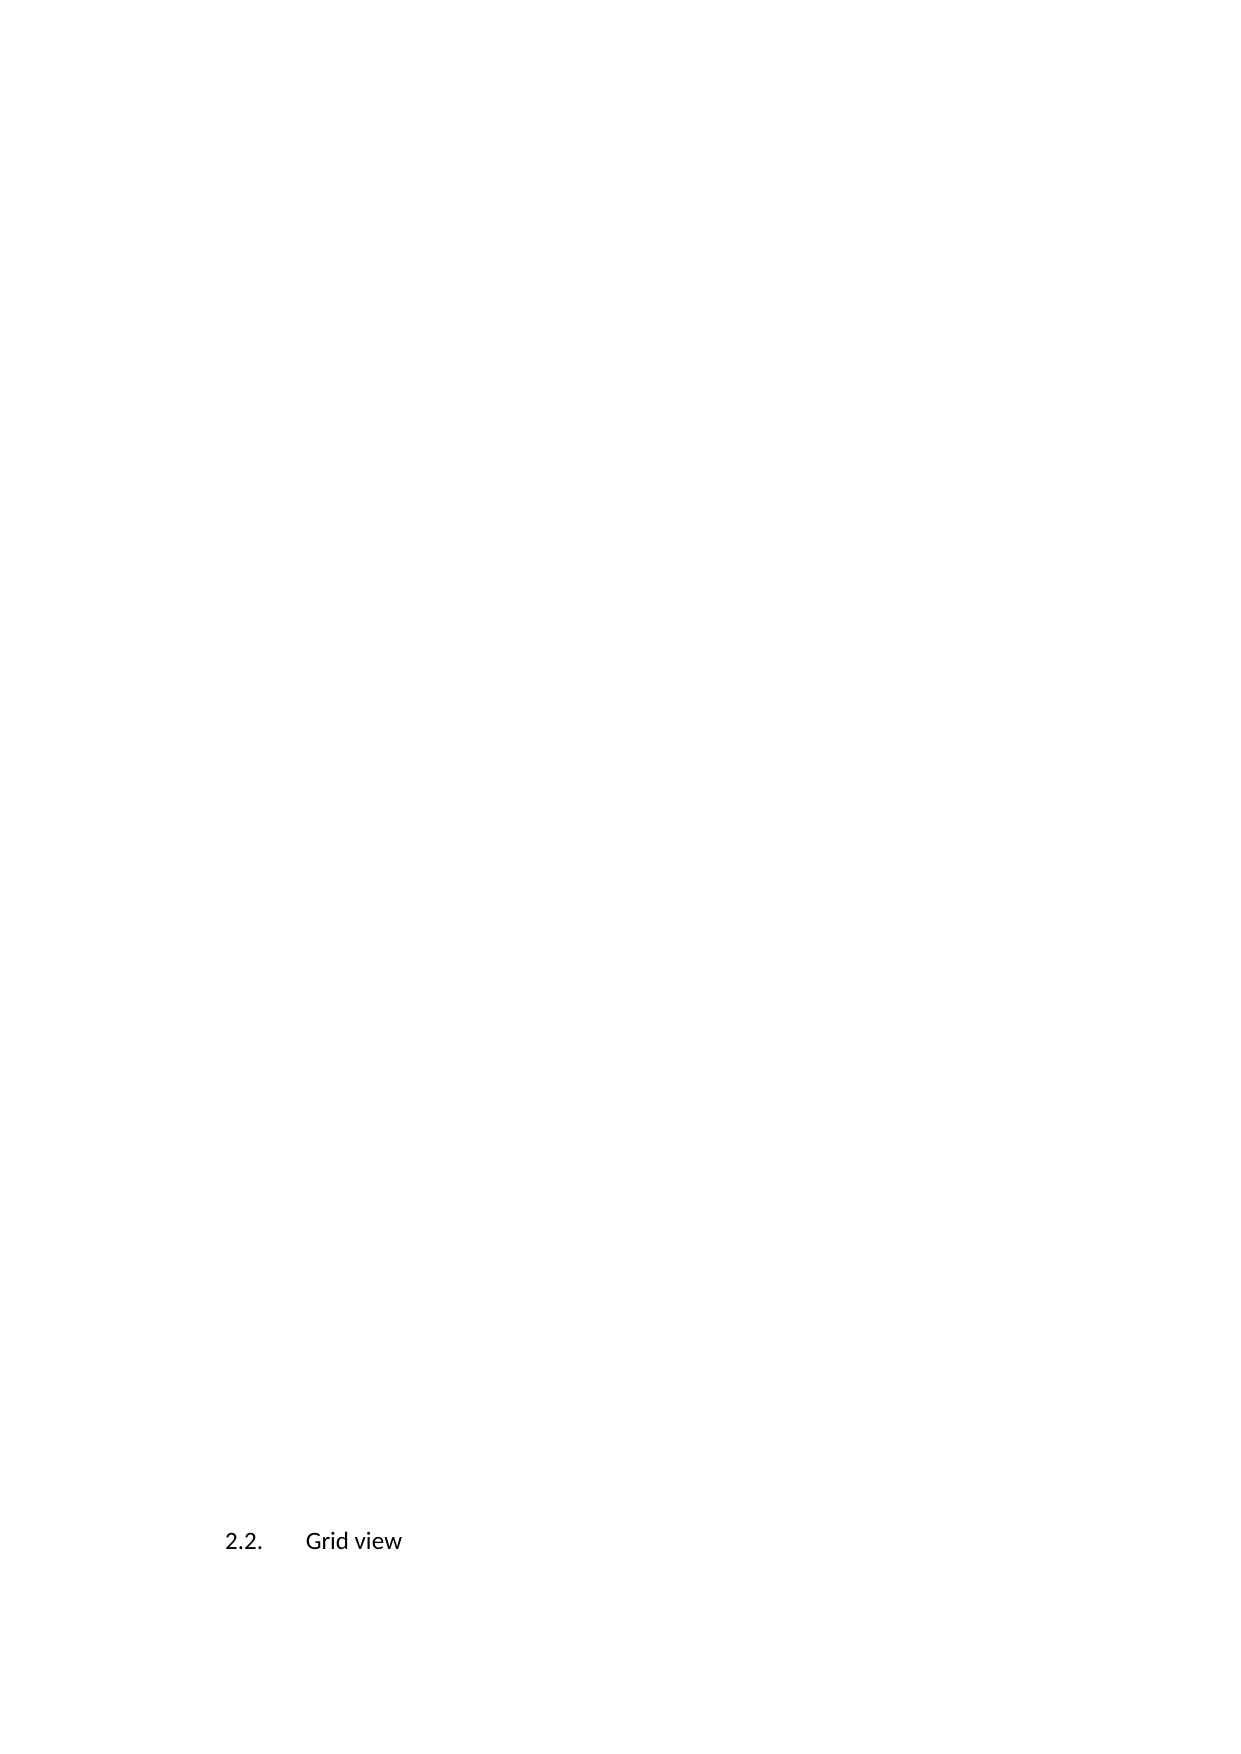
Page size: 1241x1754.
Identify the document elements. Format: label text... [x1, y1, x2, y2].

list Grid view [225, 1526, 1090, 1556]
